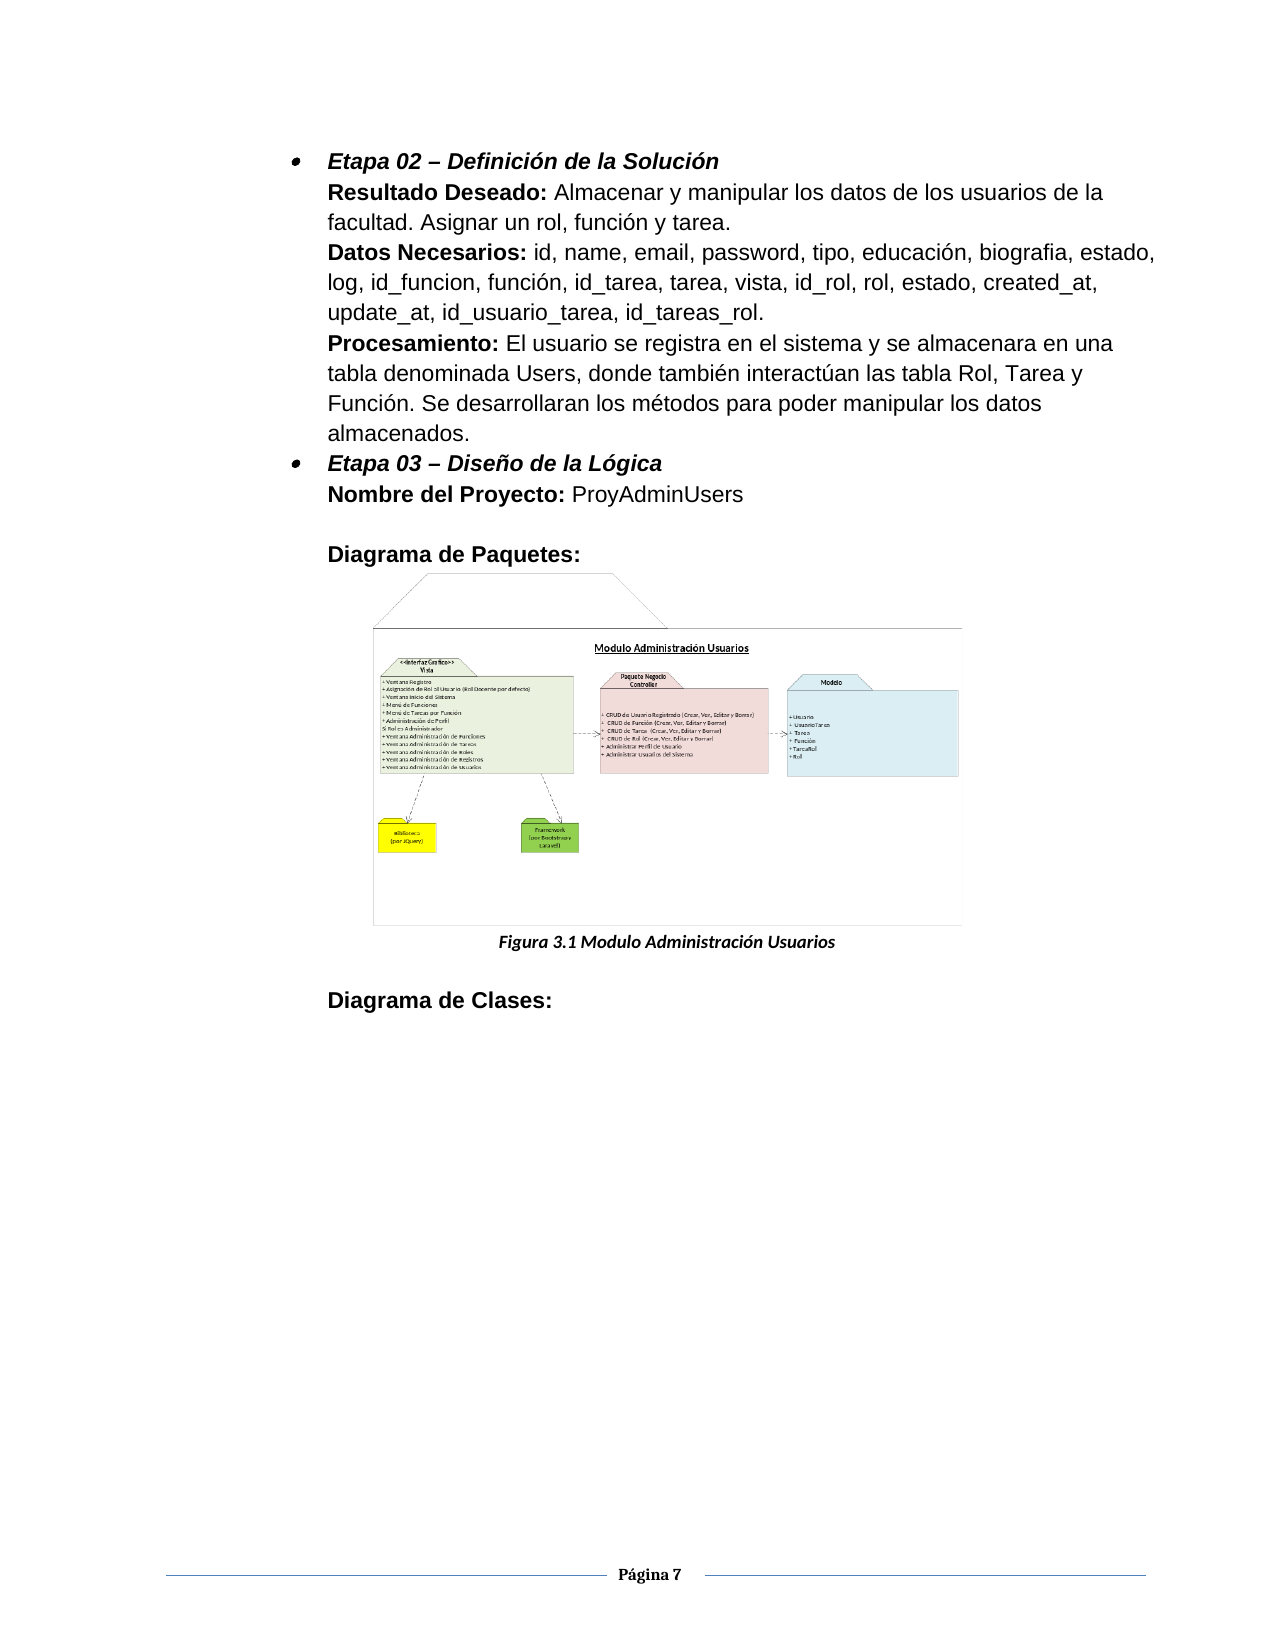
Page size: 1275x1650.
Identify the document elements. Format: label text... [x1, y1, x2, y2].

list Etapa 02 – Definición de la Solución [290, 148, 1157, 175]
list Figura 3.1 Modulo Administración Usuarios [177, 930, 1157, 953]
list Diagrama de Clases: [327, 987, 1157, 1013]
list Datos Necesarios: id, name, email, password, tipo, educación, biografia, estado, log, id_funcion, función, id_tarea, tarea, vista, id_rol, rol, estado, created_at, update_at, id_usuario_tarea, id_tareas_rol. [327, 239, 1157, 326]
list Nombre del Proyecto: ProyAdminUsers [327, 481, 1157, 507]
list Diagrama de Paquetes: [327, 541, 1157, 567]
list Etapa 03 – Diseño de la Lógica [290, 450, 1157, 477]
list Procesamiento: El usuario se registra en el sistema y se almacenara en una tabla denominada Users, donde también interactúan las tabla Rol, Tarea y Función. Se desarrollaran los métodos para poder manipular los datos almacenados. [327, 329, 1157, 447]
list Resultado Deseado: Almacenar y manipular los datos de los usuarios de la facultad. Asignar un rol, función y tarea. [327, 178, 1157, 235]
